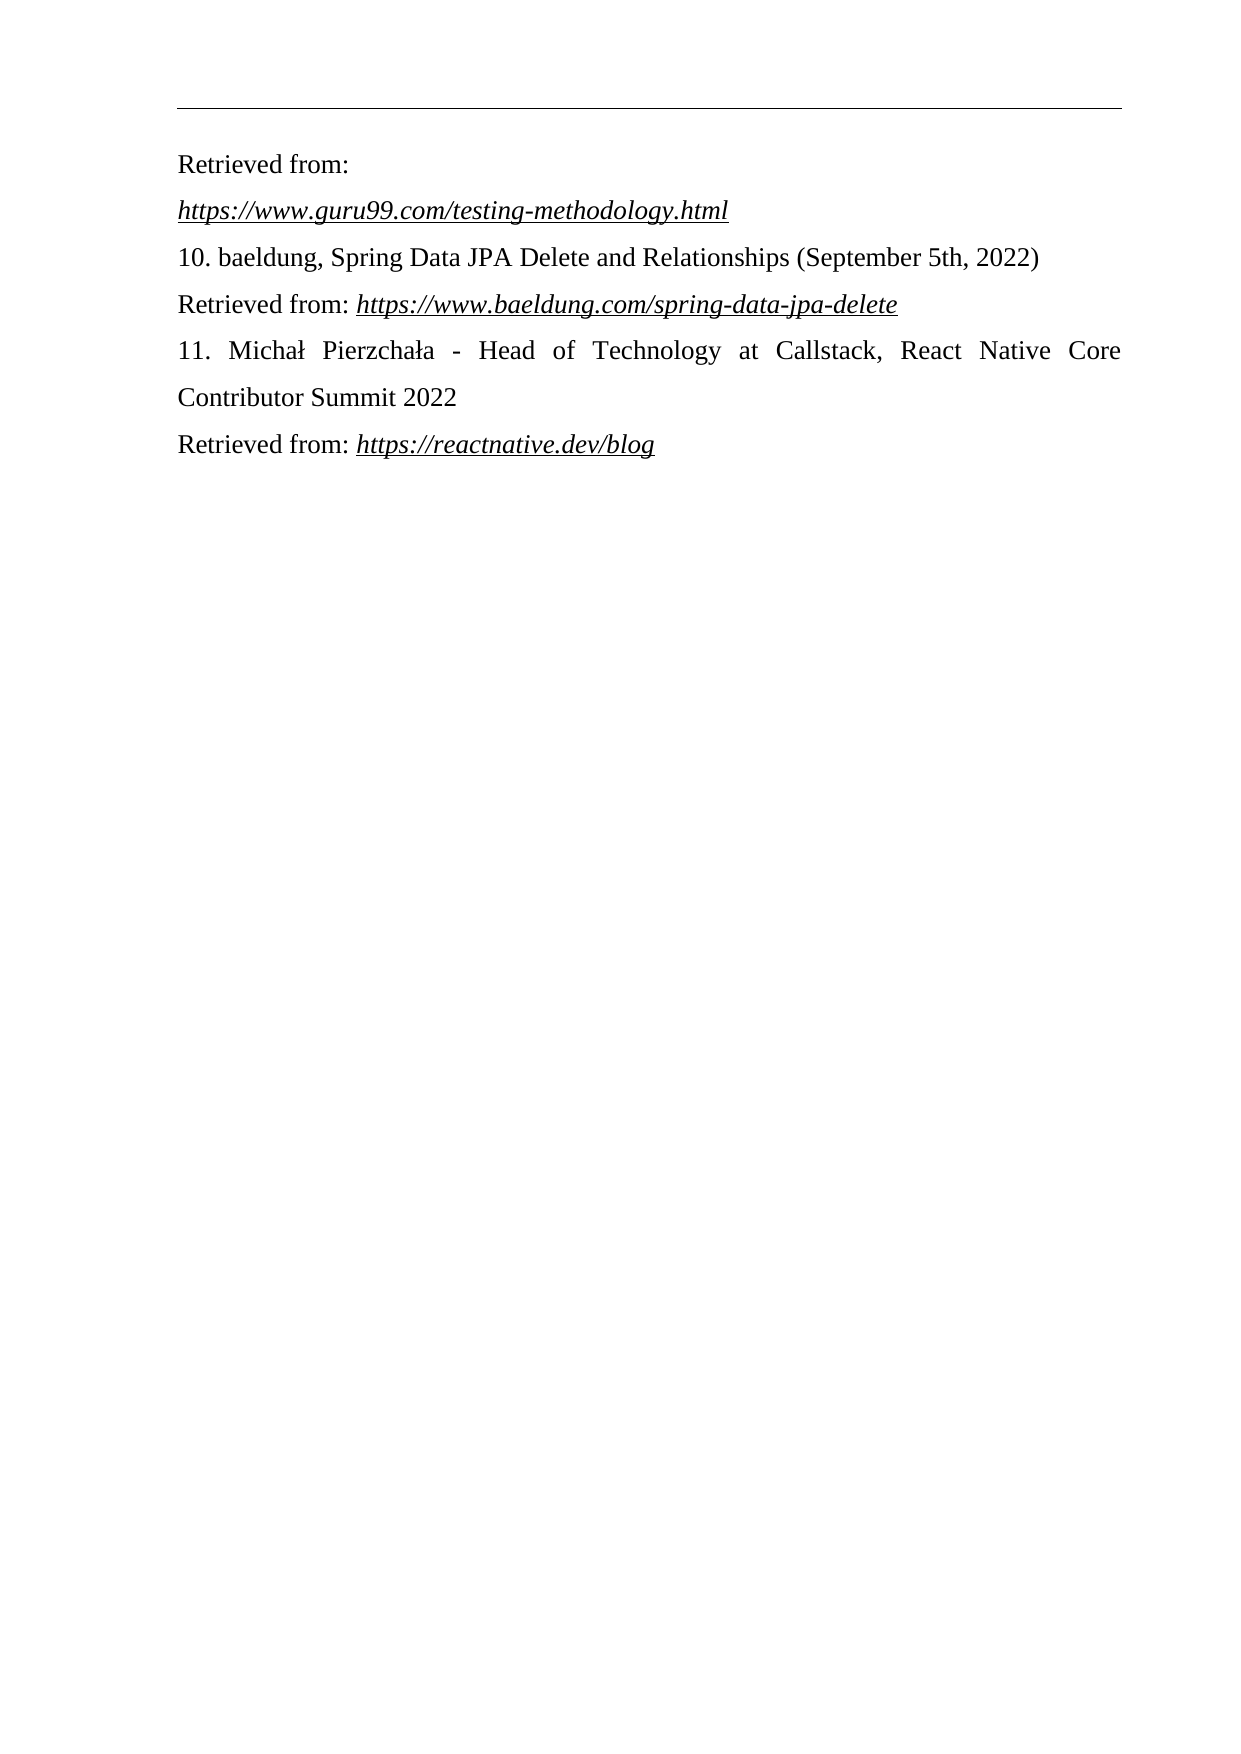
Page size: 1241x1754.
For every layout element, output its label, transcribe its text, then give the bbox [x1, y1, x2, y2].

text 11. Michał Pierzchała - Head of Technology at Callstack, React Native Core Contributor Summit 2022 [177, 334, 1122, 412]
text Retrieved from: [177, 148, 1122, 179]
text Retrieved from: https://reactnative.dev/blog [177, 428, 1122, 459]
text https://www.guru99.com/testing-methodology.html [177, 194, 1122, 226]
text 10. baeldung, Spring Data JPA Delete and Relationships (September 5th, 2022) Retrieved from: https://www.baeldung.com/spring-data-jpa-delete [177, 241, 1122, 319]
